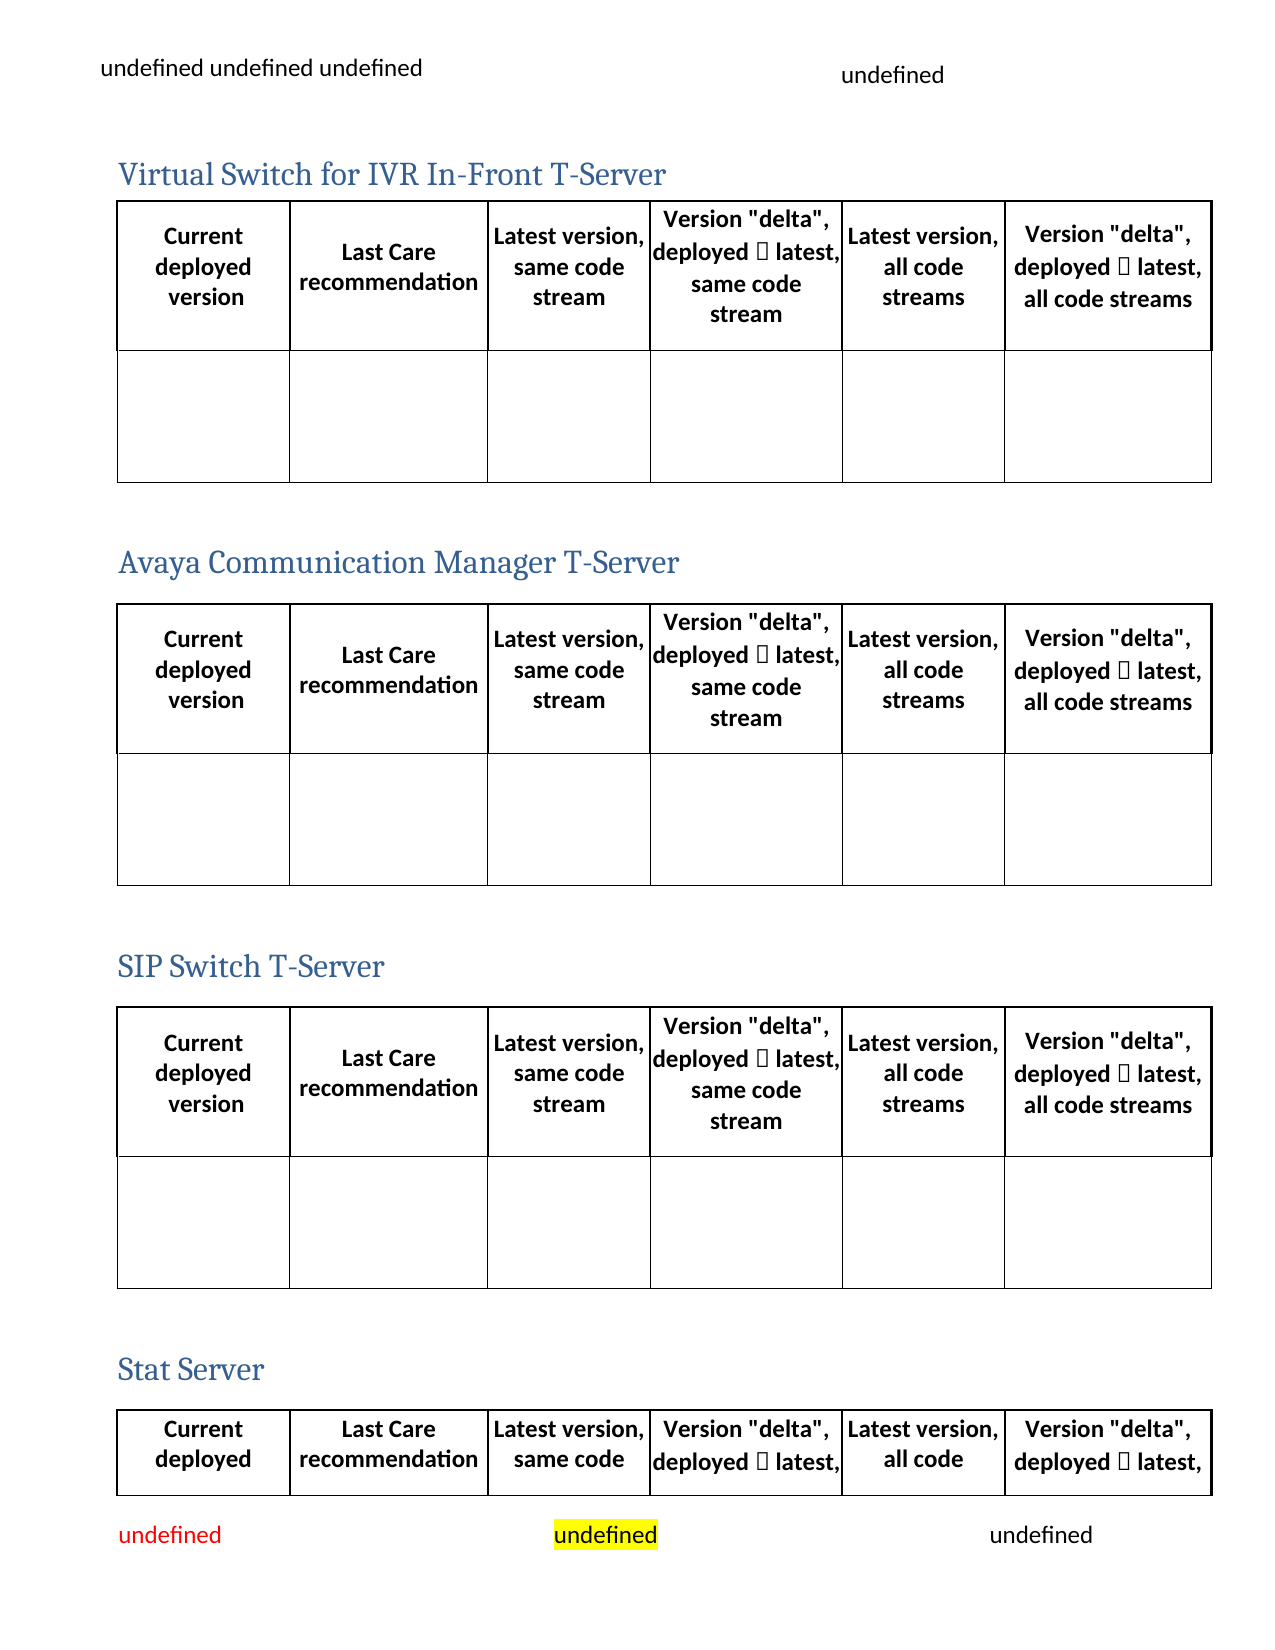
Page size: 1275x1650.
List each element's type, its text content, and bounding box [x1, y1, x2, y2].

table_cell [843, 1157, 1004, 1288]
table_header Current deployed version [118, 1008, 289, 1156]
table_header Latest version, same code stream [489, 202, 649, 350]
table_cell [488, 754, 650, 885]
table_cell [651, 1157, 842, 1288]
table_header Latest version, same code stream [489, 1008, 649, 1156]
table_cell [651, 351, 842, 482]
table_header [1006, 1411, 1210, 1495]
table_cell [118, 1157, 289, 1288]
table_header Last Care recommendation [291, 1008, 487, 1156]
table_cell [843, 754, 1004, 885]
table_header Version "delta", deployed  latest, all code streams [1006, 202, 1210, 350]
text Avaya Communication Manager T-Server [118, 544, 1226, 582]
table_cell [290, 754, 487, 885]
table_header Latest version, same code stream [489, 605, 649, 753]
table_cell [118, 754, 289, 885]
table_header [843, 1411, 1004, 1495]
table_header Version "delta", deployed  latest, same code stream [651, 1008, 841, 1156]
table_header Version "delta", deployed  latest, same code stream [651, 202, 841, 350]
table_header Current deployed version [118, 202, 289, 350]
table_header Latest version, all code streams [843, 1008, 1004, 1156]
text Stat Server [118, 1350, 1226, 1388]
table_cell [290, 1157, 487, 1288]
table_header Version "delta", deployed  latest, all code streams [1006, 1008, 1210, 1156]
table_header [489, 1411, 649, 1495]
table_cell [118, 351, 289, 482]
table_header Last Care recommendation [291, 202, 487, 350]
table_header Latest version, all code streams [843, 202, 1004, 350]
table_cell [1005, 1157, 1211, 1288]
table_header Version "delta", deployed  latest, same code stream [651, 605, 841, 753]
table_cell [1005, 351, 1211, 482]
table_cell [843, 351, 1004, 482]
table_cell [1005, 754, 1211, 885]
text SIP Switch T-Server [118, 947, 1226, 985]
table_header Current deployed version [118, 605, 289, 753]
subtitle Virtual Switch for IVR In-Front T-Server [118, 156, 1226, 194]
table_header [118, 1411, 289, 1495]
table_cell [488, 351, 650, 482]
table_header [651, 1411, 841, 1495]
table_header Version "delta", deployed  latest, all code streams [1006, 605, 1210, 753]
table_cell [488, 1157, 650, 1288]
table_cell [651, 754, 842, 885]
table_cell [290, 351, 487, 482]
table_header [291, 1411, 487, 1495]
table_header Last Care recommendation [291, 605, 487, 753]
table_header Latest version, all code streams [843, 605, 1004, 753]
